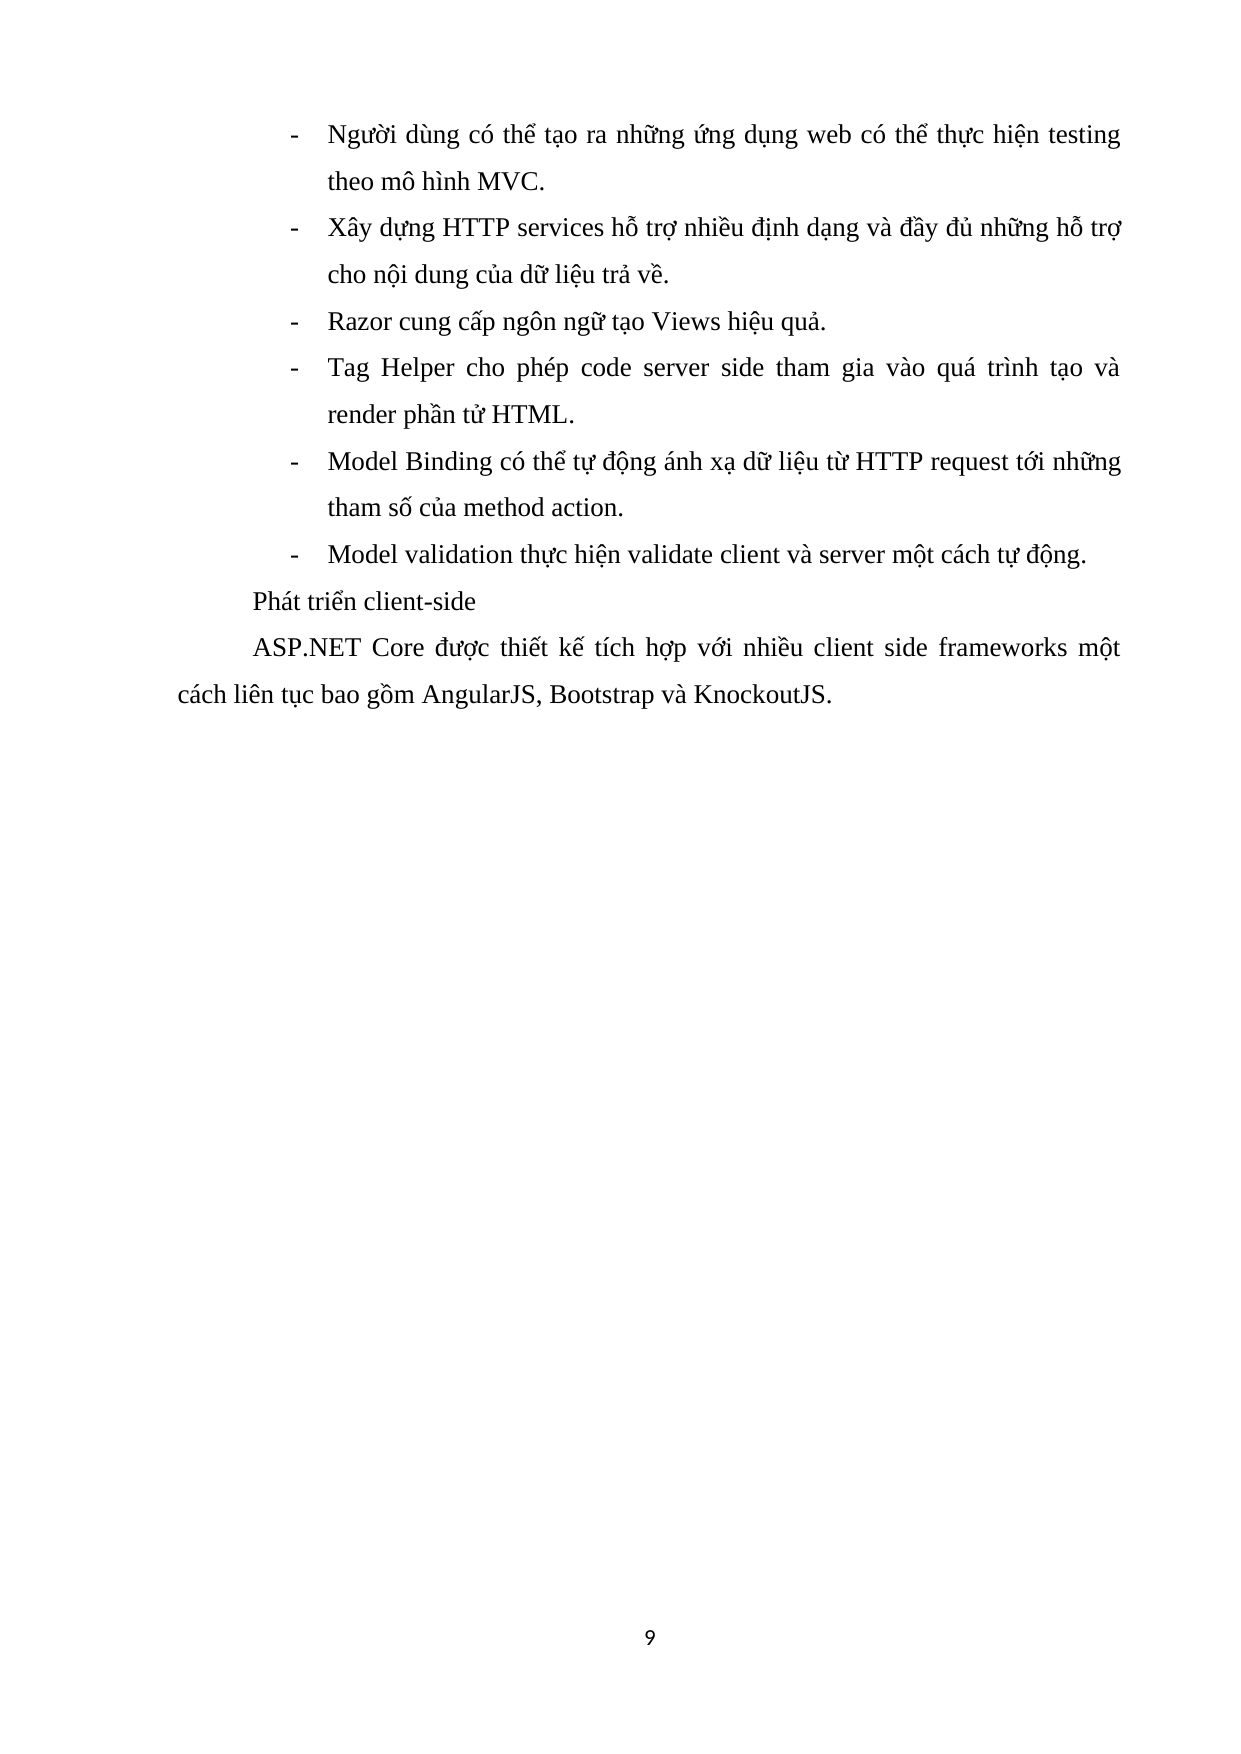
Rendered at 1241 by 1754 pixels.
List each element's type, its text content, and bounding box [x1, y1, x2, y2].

list Model Binding có thể tự động ánh xạ dữ liệu từ HTTP request tới những tham số của method action. [290, 445, 1122, 523]
list Model validation thực hiện validate client và server một cách tự động. [290, 538, 1122, 569]
list Tag Helper cho phép code server side tham gia vào quá trình tạo và render phần tử HTML. [290, 351, 1122, 429]
text ASP.NET Core được thiết kế tích hợp với nhiều client side frameworks một cách liên tục bao gồm AngularJS, Bootstrap và KnockoutJS. [177, 631, 1122, 709]
list Xây dựng HTTP services hỗ trợ nhiều định dạng và đầy đủ những hỗ trợ cho nội dung của dữ liệu trả về. [290, 211, 1122, 289]
list Razor cung cấp ngôn ngữ tạo Views hiệu quả. [290, 305, 1122, 336]
list Người dùng có thể tạo ra những ứng dụng web có thể thực hiện testing theo mô hình MVC. [290, 118, 1122, 196]
text Phát triển client-side [177, 585, 1122, 616]
